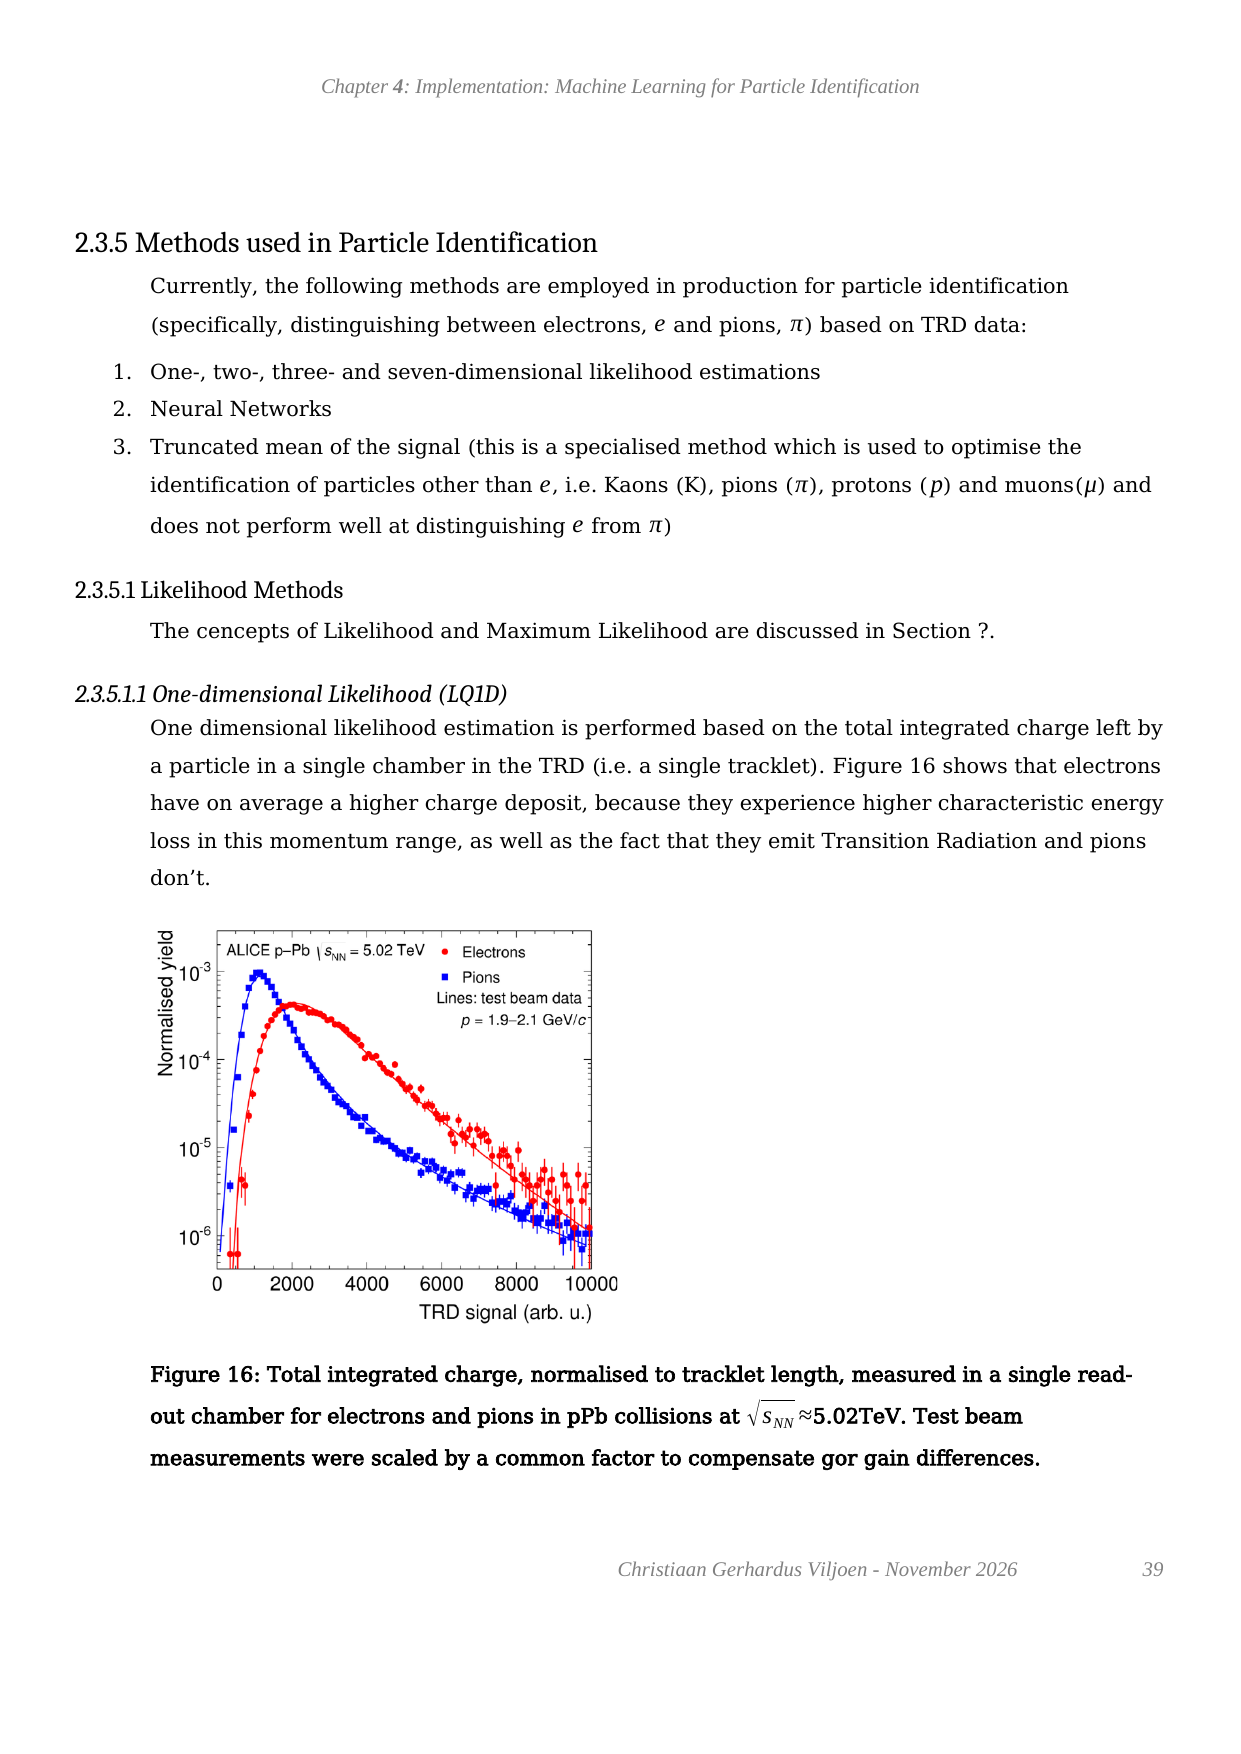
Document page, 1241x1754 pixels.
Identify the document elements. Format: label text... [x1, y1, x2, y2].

list Truncated mean of the signal (this is a specialised method which is used to optimise the identification of particles other than , i.e. Kaons (K), pions (), protons () and muons() and does not perform well at distinguishing from ) [112, 433, 1165, 539]
subtitle Methods used in Particle Identification [75, 227, 1165, 260]
text Figure 16: Total integrated charge, normalised to tracklet length, measured in a single read-out chamber for electrons and pions in pPb collisions at 5.02TeV. Test beam measurements were scaled by a common factor to compensate gor gain differences. [150, 1361, 1165, 1469]
text Currently, the following methods are employed in production for particle identification (specifically, distinguishing between electrons, and pions, ) based on TRD data: [150, 273, 1165, 338]
text The cencepts of Likelihood and Maximum Likelihood are discussed in Section ?. [150, 617, 1165, 642]
subtitle One-dimensional Likelihood (LQ1D) [75, 680, 1165, 709]
text One dimensional likelihood estimation is performed based on the total integrated charge left by a particle in a single chamber in the TRD (i.e. a single tracklet). Figure 16 shows that electrons have on average a higher charge deposit, because they experience higher characteristic energy loss in this momentum range, as well as the fact that they emit Transition Radiation and pions don’t. [150, 715, 1165, 890]
list Neural Networks [112, 396, 1165, 421]
list One-, two-, three- and seven-dimensional likelihood estimations [112, 358, 1165, 383]
picture [156, 910, 618, 1341]
subtitle Likelihood Methods [75, 576, 1165, 605]
